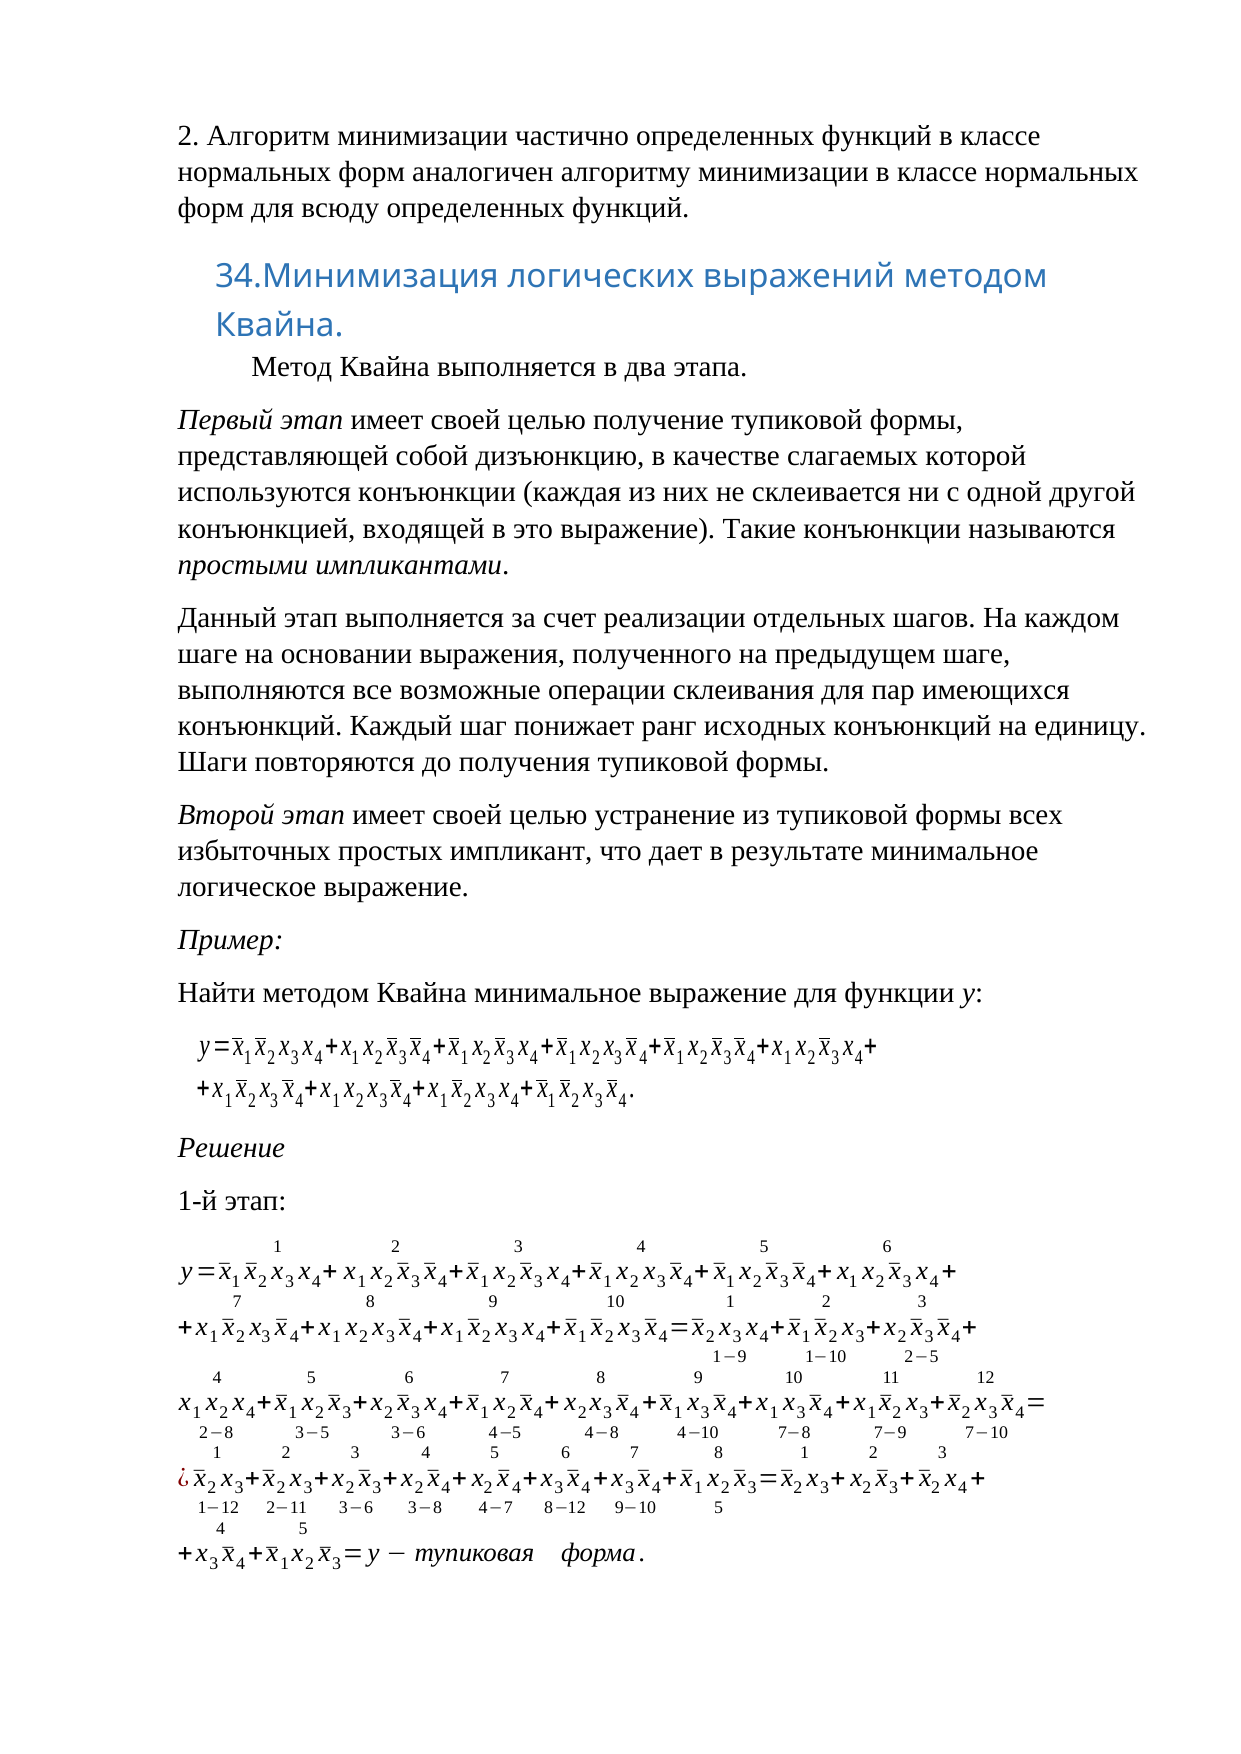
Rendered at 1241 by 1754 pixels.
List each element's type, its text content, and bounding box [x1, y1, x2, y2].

text Первый этап имеет своей целью получение тупиковой формы, представляющей собой дизъюнкцию, в качестве слагаемых которой используются конъюнкции (каждая из них не склеивается ни с одной другой конъюнкцией, входящей в это выражение). Такие конъюнкции называются простыми импликантами. [177, 402, 1152, 580]
text Пример: [177, 922, 1152, 956]
text 2. Алгоритм минимизации частично определенных функций в классе нормальных форм аналогичен алгоритму минимизации в классе нормальных форм для всюду определенных функций. [177, 118, 1152, 224]
text Найти методом Квайна минимальное выражение для функции y: [177, 975, 1152, 1008]
text Данный этап выполняется за счет реализации отдельных шагов. На каждом шаге на основании выражения, полученного на предыдущем шаге, выполняются все возможные операции склеивания для пар имеющихся конъюнкций. Каждый шаг понижает ранг исходных конъюнкций на единицу. Шаги повторяются до получения тупиковой формы. [177, 600, 1152, 778]
text 1-й этап: [177, 1183, 1152, 1217]
text Решение [177, 1131, 1152, 1164]
subtitle 34.Минимизация логических выражений методом Квайна. [215, 252, 1152, 346]
text Второй этап имеет своей целью устранение из тупиковой формы всех избыточных простых импликант, что дает в результате минимальное логическое выражение. [177, 797, 1152, 903]
text Метод Квайна выполняется в два этапа. [177, 349, 1152, 383]
